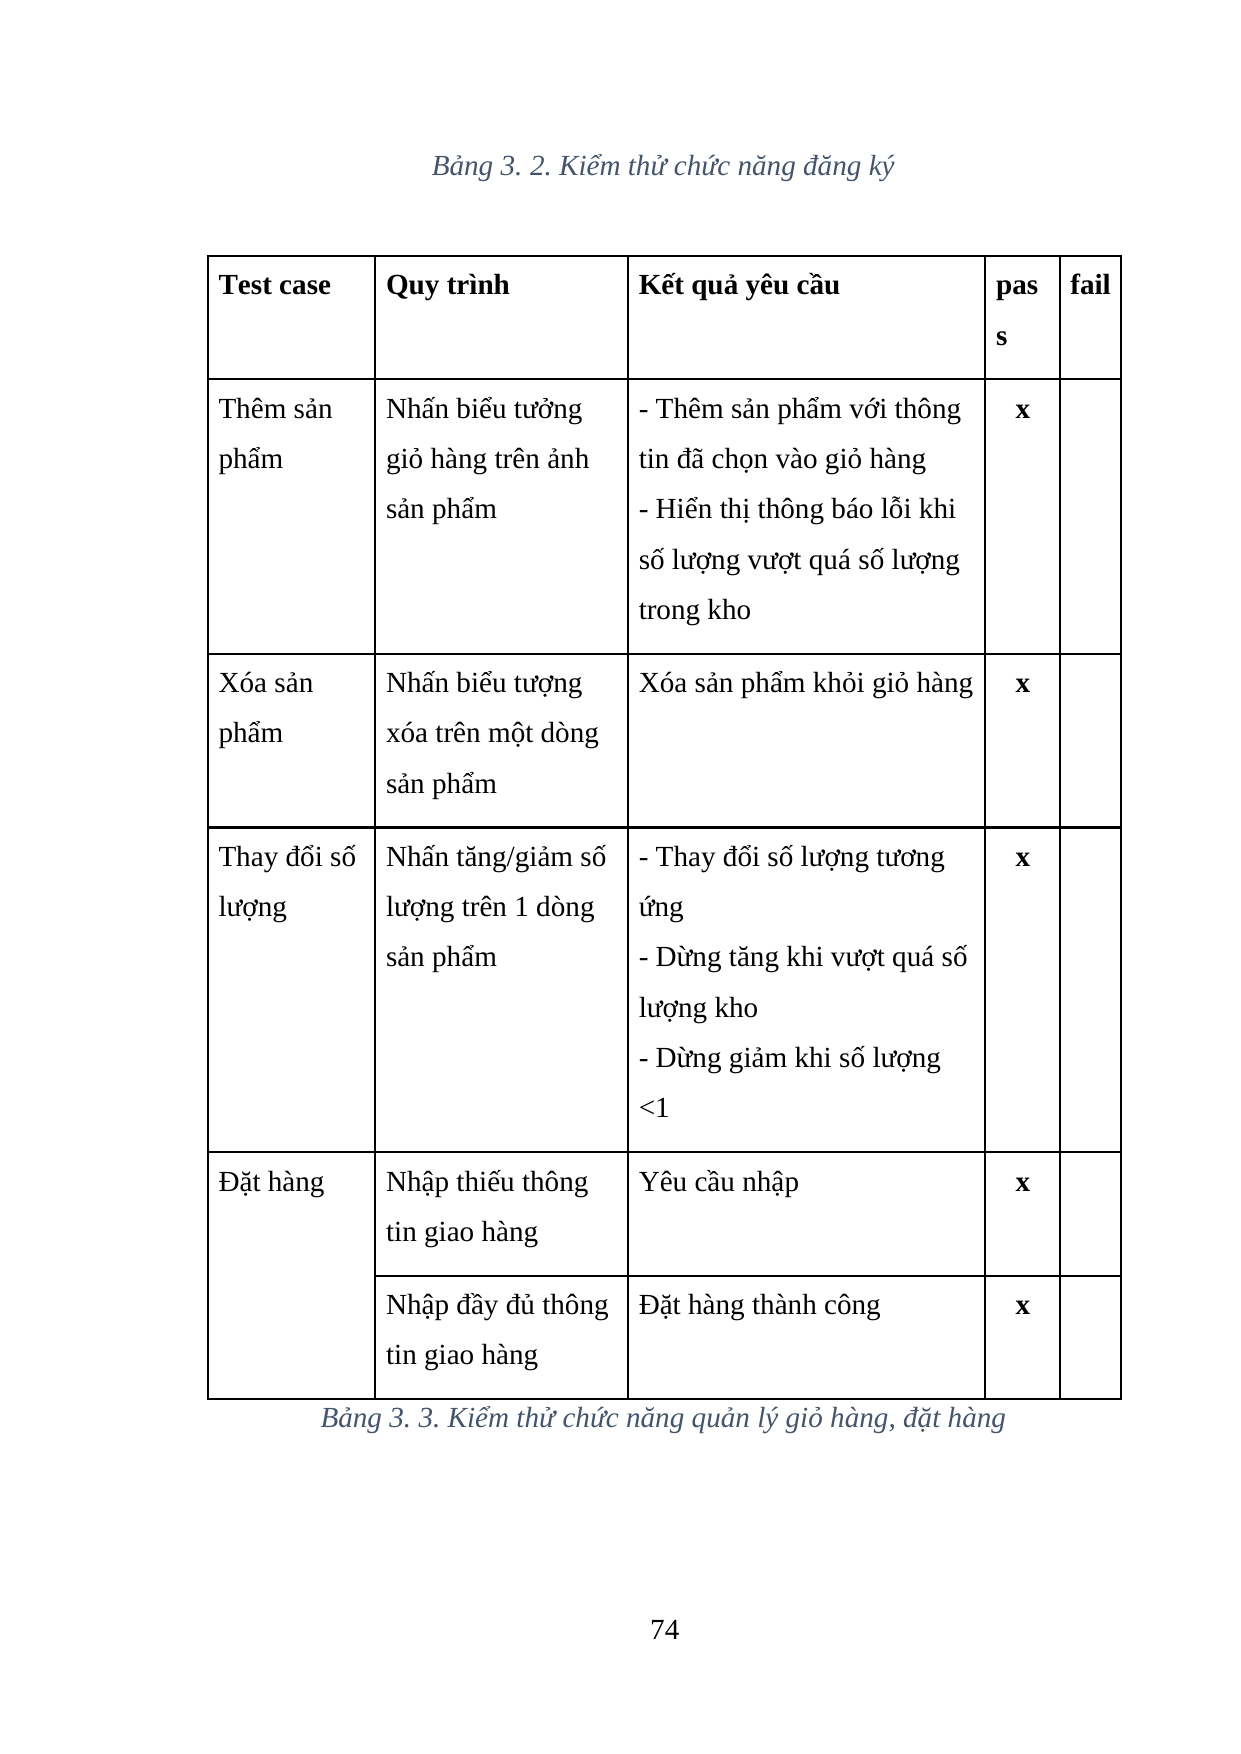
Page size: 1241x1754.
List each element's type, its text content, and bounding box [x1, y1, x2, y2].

table_cell Nhấn biểu tượng xóa trên một dòng sản phẩm [376, 655, 627, 826]
table_header Test case [209, 257, 374, 378]
table_cell Đặt hàng thành công [629, 1277, 984, 1398]
table_cell x [986, 380, 1059, 653]
table_cell Nhấn biểu tưởng giỏ hàng trên ảnh sản phẩm [376, 380, 627, 653]
table_cell [1061, 1277, 1120, 1398]
table_header fail [1061, 257, 1120, 378]
text Bảng 3. 3. Kiểm thử chức năng quản lý giỏ hàng, đặt hàng [207, 1400, 1122, 1434]
table_header pass [986, 257, 1059, 378]
table_cell Nhập đầy đủ thông tin giao hàng [376, 1277, 627, 1398]
table_cell Thay đổi số lượng [209, 829, 374, 1151]
table_cell [1061, 1153, 1120, 1274]
table_cell - Thay đổi số lượng tương ứng - Dừng tăng khi vượt quá số lượng kho - Dừng giảm khi số lượng <1 [629, 829, 984, 1151]
table_cell x [986, 655, 1059, 826]
table_cell Xóa sản phẩm khỏi giỏ hàng [629, 655, 984, 826]
table_cell Yêu cầu nhập [629, 1153, 984, 1274]
table_cell Thêm sản phẩm [209, 380, 374, 653]
table_cell [1061, 655, 1120, 826]
table_cell x [986, 829, 1059, 1151]
table_header Kết quả yêu cầu [629, 257, 984, 378]
table_cell [1061, 380, 1120, 653]
table_cell [1061, 829, 1120, 1151]
table_header Quy trình [376, 257, 627, 378]
text Bảng 3. 2. Kiểm thử chức năng đăng ký [207, 148, 1122, 181]
table_cell x [986, 1153, 1059, 1274]
table_cell x [986, 1277, 1059, 1398]
table_cell Đặt hàng [209, 1153, 374, 1398]
table_cell - Thêm sản phẩm với thông tin đã chọn vào giỏ hàng - Hiển thị thông báo lỗi khi số lượng vượt quá số lượng trong kho [629, 380, 984, 653]
table_cell Nhấn tăng/giảm số lượng trên 1 dòng sản phẩm [376, 829, 627, 1151]
table_cell Nhập thiếu thông tin giao hàng [376, 1153, 627, 1274]
table_cell Xóa sản phẩm [209, 655, 374, 826]
